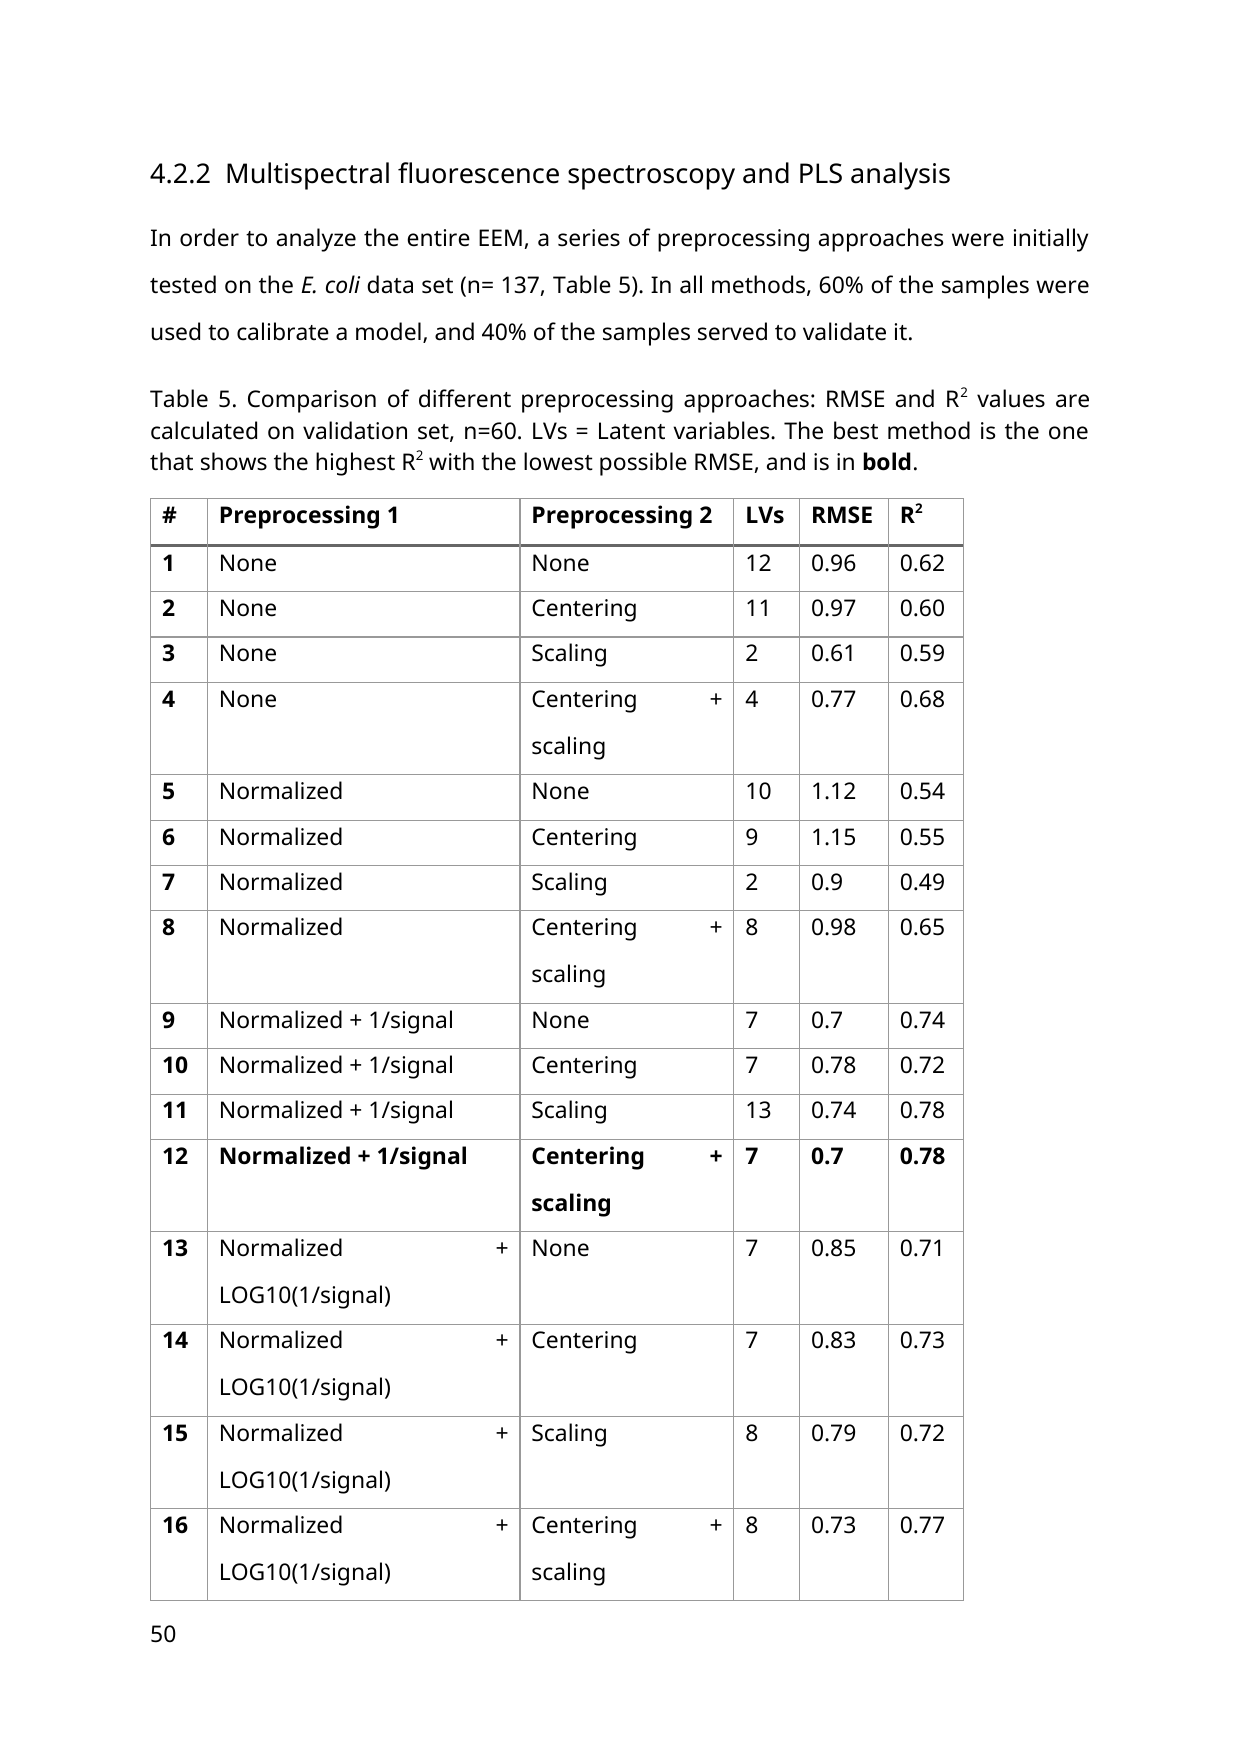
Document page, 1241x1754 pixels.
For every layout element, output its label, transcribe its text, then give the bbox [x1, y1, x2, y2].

table_cell Centering [521, 1325, 733, 1416]
table_cell 0.78 [889, 1140, 963, 1231]
table_cell 7 [734, 1325, 799, 1416]
table_cell Centering + scaling [521, 1509, 733, 1600]
table_cell Normalized + LOG10(1/signal) [208, 1325, 519, 1416]
table_cell Normalized + 1/signal [208, 1004, 519, 1048]
table_cell 7 [734, 1232, 799, 1323]
table_header LVs [734, 499, 799, 543]
table_cell 11 [734, 592, 799, 636]
table_header RMSE [800, 499, 888, 543]
table_cell 13 [151, 1232, 207, 1323]
table_cell 4 [734, 683, 799, 774]
table_cell None [208, 638, 519, 682]
table_cell 3 [151, 638, 207, 682]
table_cell Normalized [208, 821, 519, 865]
table_cell 15 [151, 1417, 207, 1508]
table_cell 0.71 [889, 1232, 963, 1323]
table_cell 0.98 [800, 911, 888, 1003]
table_cell 0.61 [800, 638, 888, 682]
table_cell 9 [734, 821, 799, 865]
table_cell 8 [734, 1417, 799, 1508]
table_cell Centering [521, 592, 733, 636]
table_cell Normalized + LOG10(1/signal) [208, 1509, 519, 1600]
text In order to analyze the entire EEM, a series of preprocessing approaches were initially tested on the E. coli data set (n= 137, Table 5). In all methods, 60% of the samples were used to calibrate a model, and 40% of the samples served to validate it. [150, 222, 1090, 347]
table_cell Scaling [521, 866, 733, 910]
subtitle Multispectral fluorescence spectroscopy and PLS analysis [150, 154, 1090, 191]
table_cell 0.73 [800, 1509, 888, 1600]
table_cell Normalized + 1/signal [208, 1049, 519, 1093]
table_cell 0.49 [889, 866, 963, 910]
table_cell 10 [151, 1049, 207, 1093]
table_cell 0.78 [800, 1049, 888, 1093]
table_cell None [521, 547, 733, 591]
table_cell 0.54 [889, 775, 963, 819]
table_cell 8 [734, 911, 799, 1003]
table_cell 0.83 [800, 1325, 888, 1416]
table_cell None [521, 775, 733, 819]
table_cell 0.55 [889, 821, 963, 865]
table_cell 14 [151, 1325, 207, 1416]
table_cell 12 [151, 1140, 207, 1231]
table_cell 0.77 [800, 683, 888, 774]
table_cell 9 [151, 1004, 207, 1048]
table_cell 0.68 [889, 683, 963, 774]
table_header R2 [889, 499, 963, 543]
table_cell 7 [151, 866, 207, 910]
table_cell 0.7 [800, 1004, 888, 1048]
table_cell 0.74 [889, 1004, 963, 1048]
table_cell 8 [151, 911, 207, 1003]
table_cell None [521, 1232, 733, 1323]
table_cell 1.12 [800, 775, 888, 819]
table_cell 1.15 [800, 821, 888, 865]
table_cell 7 [734, 1004, 799, 1048]
table_cell 0.60 [889, 592, 963, 636]
table_cell Scaling [521, 638, 733, 682]
table_cell 0.72 [889, 1417, 963, 1508]
table_cell 2 [734, 866, 799, 910]
table_cell Centering + scaling [521, 911, 733, 1003]
table_cell None [208, 547, 519, 591]
table_cell Normalized [208, 775, 519, 819]
table_cell 7 [734, 1049, 799, 1093]
table_cell 6 [151, 821, 207, 865]
table_cell 0.74 [800, 1095, 888, 1139]
table_cell Centering [521, 1049, 733, 1093]
table_cell 0.65 [889, 911, 963, 1003]
table_cell 0.85 [800, 1232, 888, 1323]
table_cell Normalized + 1/signal [208, 1095, 519, 1139]
table_cell 4 [151, 683, 207, 774]
table_cell 10 [734, 775, 799, 819]
table_cell None [521, 1004, 733, 1048]
table_cell 12 [734, 547, 799, 591]
table_cell 0.62 [889, 547, 963, 591]
table_cell Normalized [208, 911, 519, 1003]
table_cell 0.72 [889, 1049, 963, 1093]
table_cell Centering [521, 821, 733, 865]
table_cell Normalized + LOG10(1/signal) [208, 1232, 519, 1323]
table_cell 0.97 [800, 592, 888, 636]
table_cell 5 [151, 775, 207, 819]
table_cell 0.7 [800, 1140, 888, 1231]
table_cell 2 [734, 638, 799, 682]
table_cell Normalized [208, 866, 519, 910]
table_cell 13 [734, 1095, 799, 1139]
table_header Preprocessing 1 [208, 499, 519, 543]
table_cell 1 [151, 547, 207, 591]
text Table 5. Comparison of different preprocessing approaches: RMSE and R2 values are calculated on validation set, n=60. LVs = Latent variables. The best method is the one that shows the highest R2 with the lowest possible RMSE, and is in bold. [150, 383, 1090, 477]
table_cell None [208, 592, 519, 636]
table_cell 16 [151, 1509, 207, 1600]
table_cell None [208, 683, 519, 774]
table_cell 0.96 [800, 547, 888, 591]
table_cell 0.73 [889, 1325, 963, 1416]
table_cell 7 [734, 1140, 799, 1231]
table_cell Normalized + 1/signal [208, 1140, 519, 1231]
table_cell 0.59 [889, 638, 963, 682]
table_cell Scaling [521, 1095, 733, 1139]
table_cell Centering + scaling [521, 1140, 733, 1231]
table_cell 11 [151, 1095, 207, 1139]
table_cell Scaling [521, 1417, 733, 1508]
table_header # [151, 499, 207, 543]
table_cell Centering + scaling [521, 683, 733, 774]
table_cell 2 [151, 592, 207, 636]
table_header Preprocessing 2 [521, 499, 733, 543]
table_cell 0.79 [800, 1417, 888, 1508]
table_cell 0.9 [800, 866, 888, 910]
table_cell 0.77 [889, 1509, 963, 1600]
table_cell Normalized + LOG10(1/signal) [208, 1417, 519, 1508]
table_cell 0.78 [889, 1095, 963, 1139]
table_cell 8 [734, 1509, 799, 1600]
